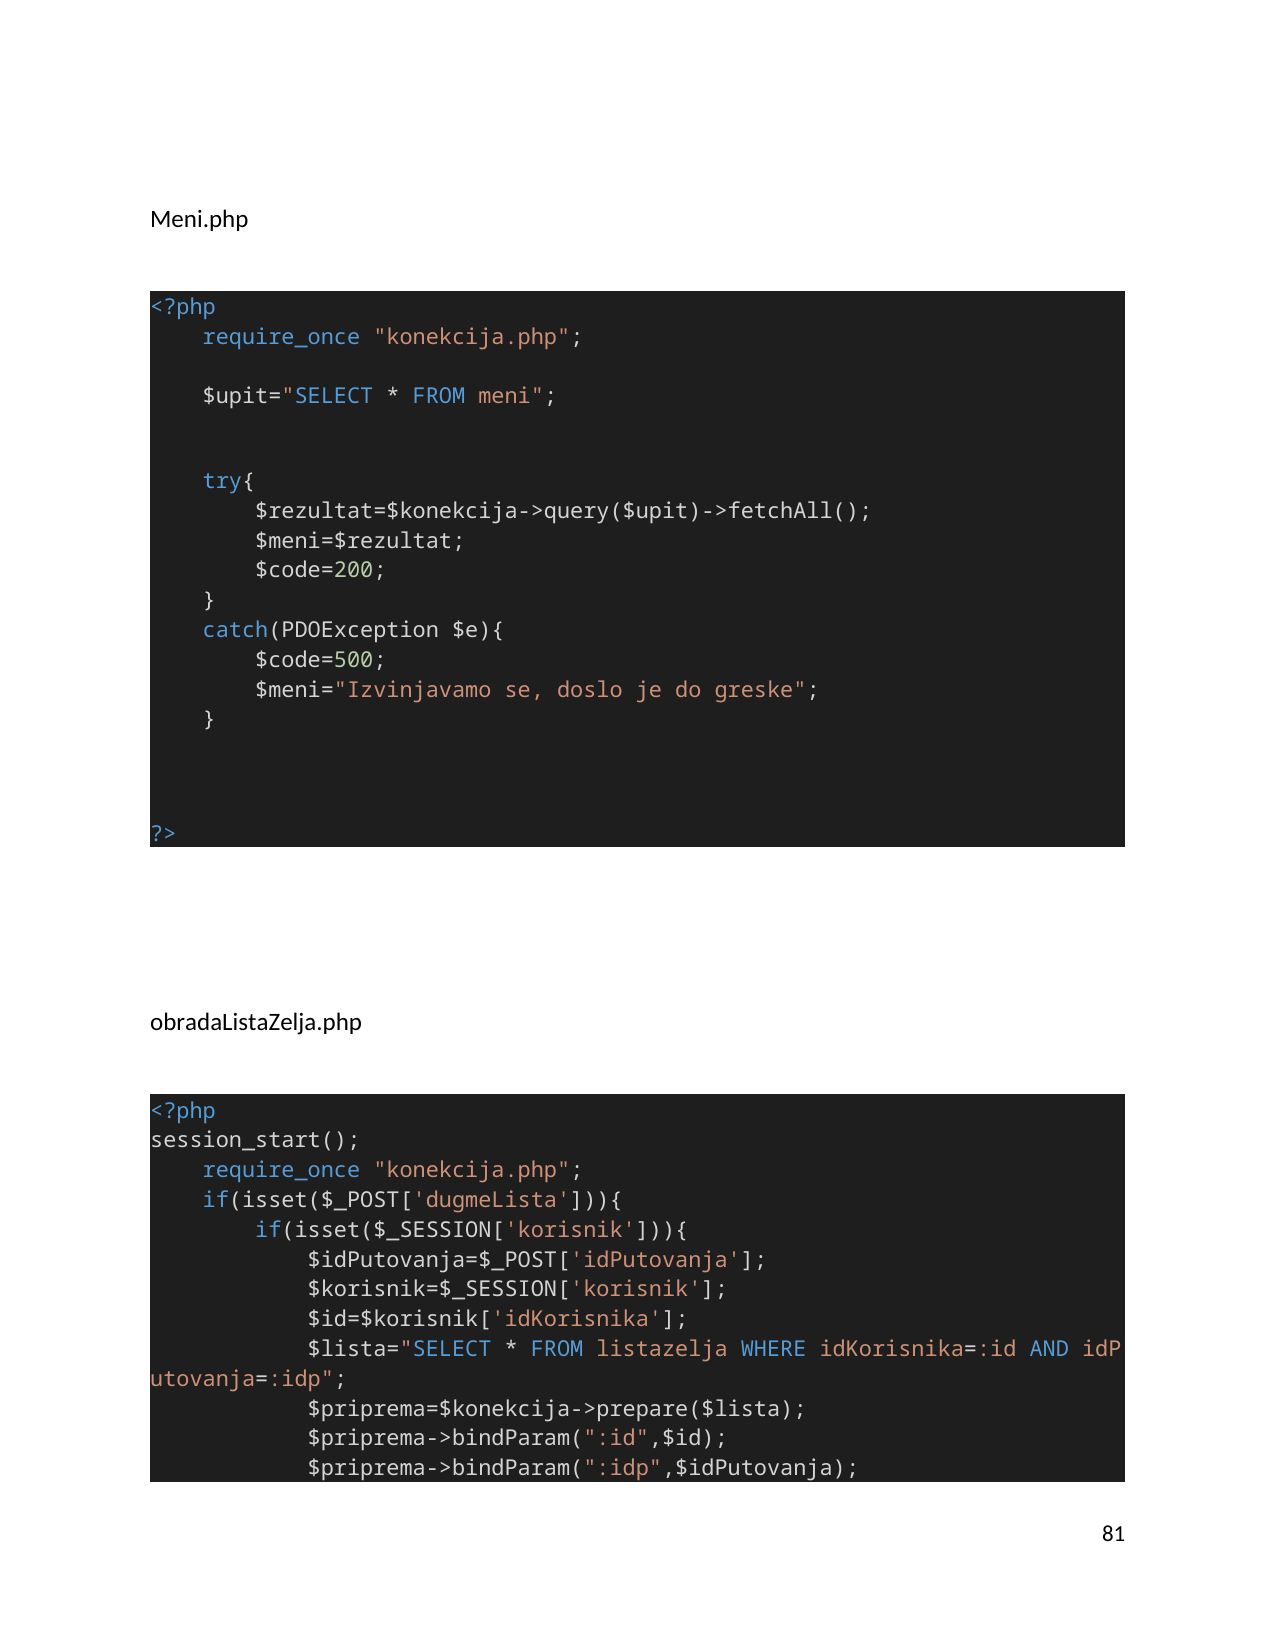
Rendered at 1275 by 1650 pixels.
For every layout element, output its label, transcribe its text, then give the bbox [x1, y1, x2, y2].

text } [150, 703, 1125, 733]
text $korisnik=$_SESSION['korisnik']; [150, 1273, 1125, 1303]
text $idPutovanja=$_POST['idPutovanja']; [150, 1243, 1125, 1273]
subtitle obradaListaZelja.php [150, 1007, 1125, 1037]
text $lista="SELECT * FROM listazelja WHERE idKorisnika=:id AND idPutovanja=:idp"; [150, 1333, 1125, 1392]
text $priprema=$konekcija->prepare($lista); [150, 1392, 1125, 1422]
text require_once "konekcija.php"; [150, 321, 1125, 351]
text $upit="SELECT * FROM meni"; [150, 380, 1125, 410]
text $priprema->bindParam(":idp",$idPutovanja); [150, 1452, 1125, 1482]
text session_start(); [150, 1124, 1125, 1154]
text $meni="Izvinjavamo se, doslo je do greske"; [150, 673, 1125, 703]
text } [150, 584, 1125, 614]
text $rezultat=$konekcija->query($upit)->fetchAll(); [150, 495, 1125, 524]
text catch(PDOException $e){ [150, 614, 1125, 644]
text <?php [150, 291, 1125, 321]
text $code=500; [150, 644, 1125, 673]
subtitle Meni.php [150, 203, 1125, 233]
text require_once "konekcija.php"; [150, 1154, 1125, 1184]
text $meni=$rezultat; [150, 524, 1125, 554]
text $code=200; [150, 554, 1125, 584]
text $priprema->bindParam(":id",$id); [150, 1422, 1125, 1452]
text if(isset($_POST['dugmeLista'])){ [150, 1184, 1125, 1214]
text <?php [150, 1094, 1125, 1124]
text $id=$korisnik['idKorisnika']; [150, 1303, 1125, 1333]
text if(isset($_SESSION['korisnik'])){ [150, 1214, 1125, 1243]
text ?> [150, 818, 1125, 847]
text try{ [150, 465, 1125, 495]
